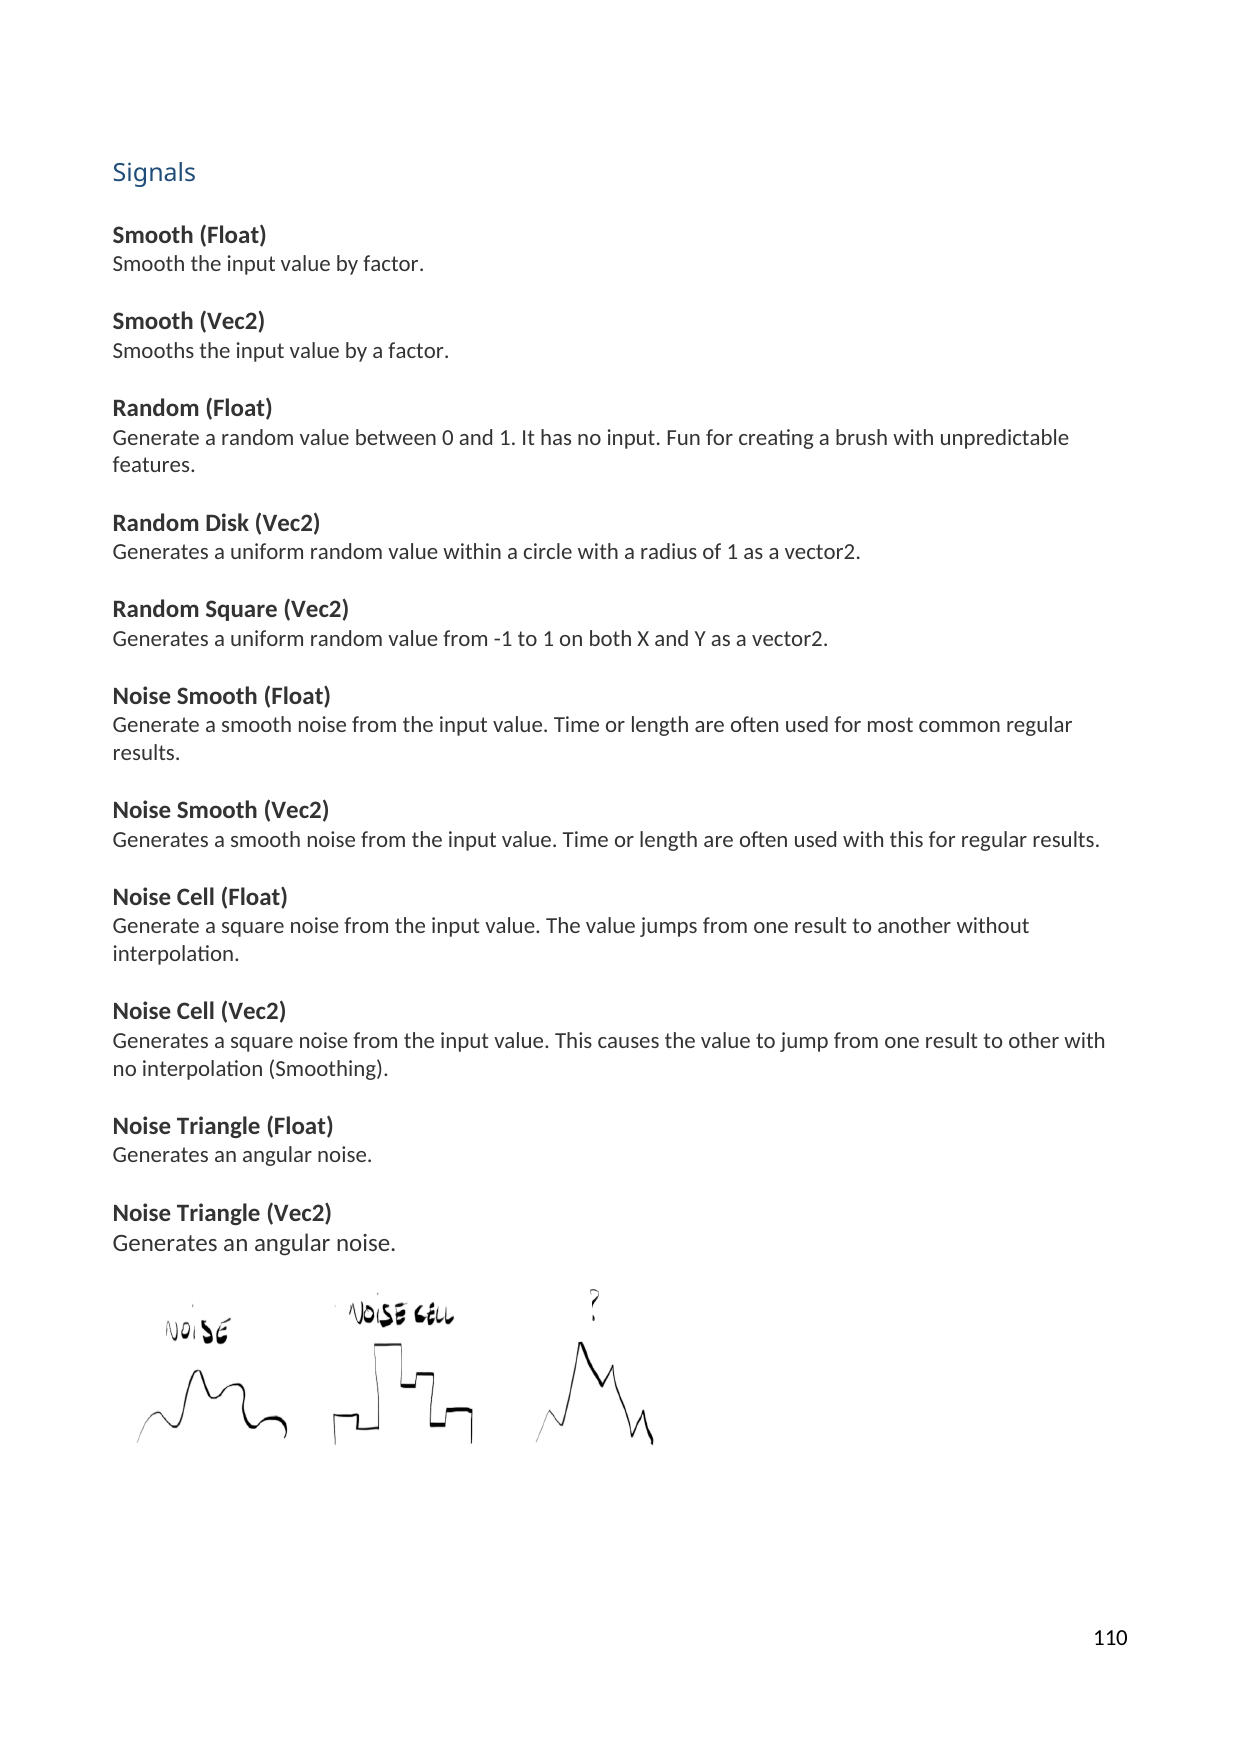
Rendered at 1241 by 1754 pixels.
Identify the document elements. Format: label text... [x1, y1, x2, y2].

picture [112, 1257, 691, 1494]
text Generates an angular noise. [112, 1227, 1128, 1258]
subtitle Signals [112, 154, 1128, 188]
text Generates a uniform random value within a circle with a radius of 1 as a vector2. [112, 537, 1128, 565]
text Smooth (Float) [112, 219, 1128, 249]
text Smooth (Vec2) [112, 306, 1128, 336]
text Random Disk (Vec2) [112, 507, 1128, 537]
text Generates a uniform random value from -1 to 1 on both X and Y as a vector2. [112, 624, 1128, 652]
text Generates a square noise from the input value. This causes the value to jump from one result to other with no interpolation (Smoothing). [112, 1026, 1128, 1082]
text Generates an angular noise. [112, 1141, 1128, 1169]
text Noise Triangle (Vec2) [112, 1197, 1128, 1227]
text Noise Smooth (Float) [112, 680, 1128, 710]
text Generate a random value between 0 and 1. It has no input. Fun for creating a brush with unpredictable features. [112, 423, 1128, 479]
text Generates a smooth noise from the input value. Time or length are often used with this for regular results. [112, 825, 1128, 853]
text Random (Float) [112, 392, 1128, 423]
text Smooths the input value by a factor. [112, 336, 1128, 364]
text Noise Smooth (Vec2) [112, 794, 1128, 825]
text Noise Cell (Vec2) [112, 996, 1128, 1026]
text Smooth the input value by factor. [112, 249, 1128, 277]
text Generate a square noise from the input value. The value jumps from one result to another without interpolation. [112, 911, 1128, 967]
text Random Square (Vec2) [112, 593, 1128, 624]
text Noise Triangle (Float) [112, 1110, 1128, 1141]
text Noise Cell (Float) [112, 881, 1128, 911]
text Generate a smooth noise from the input value. Time or length are often used for most common regular results. [112, 710, 1128, 766]
